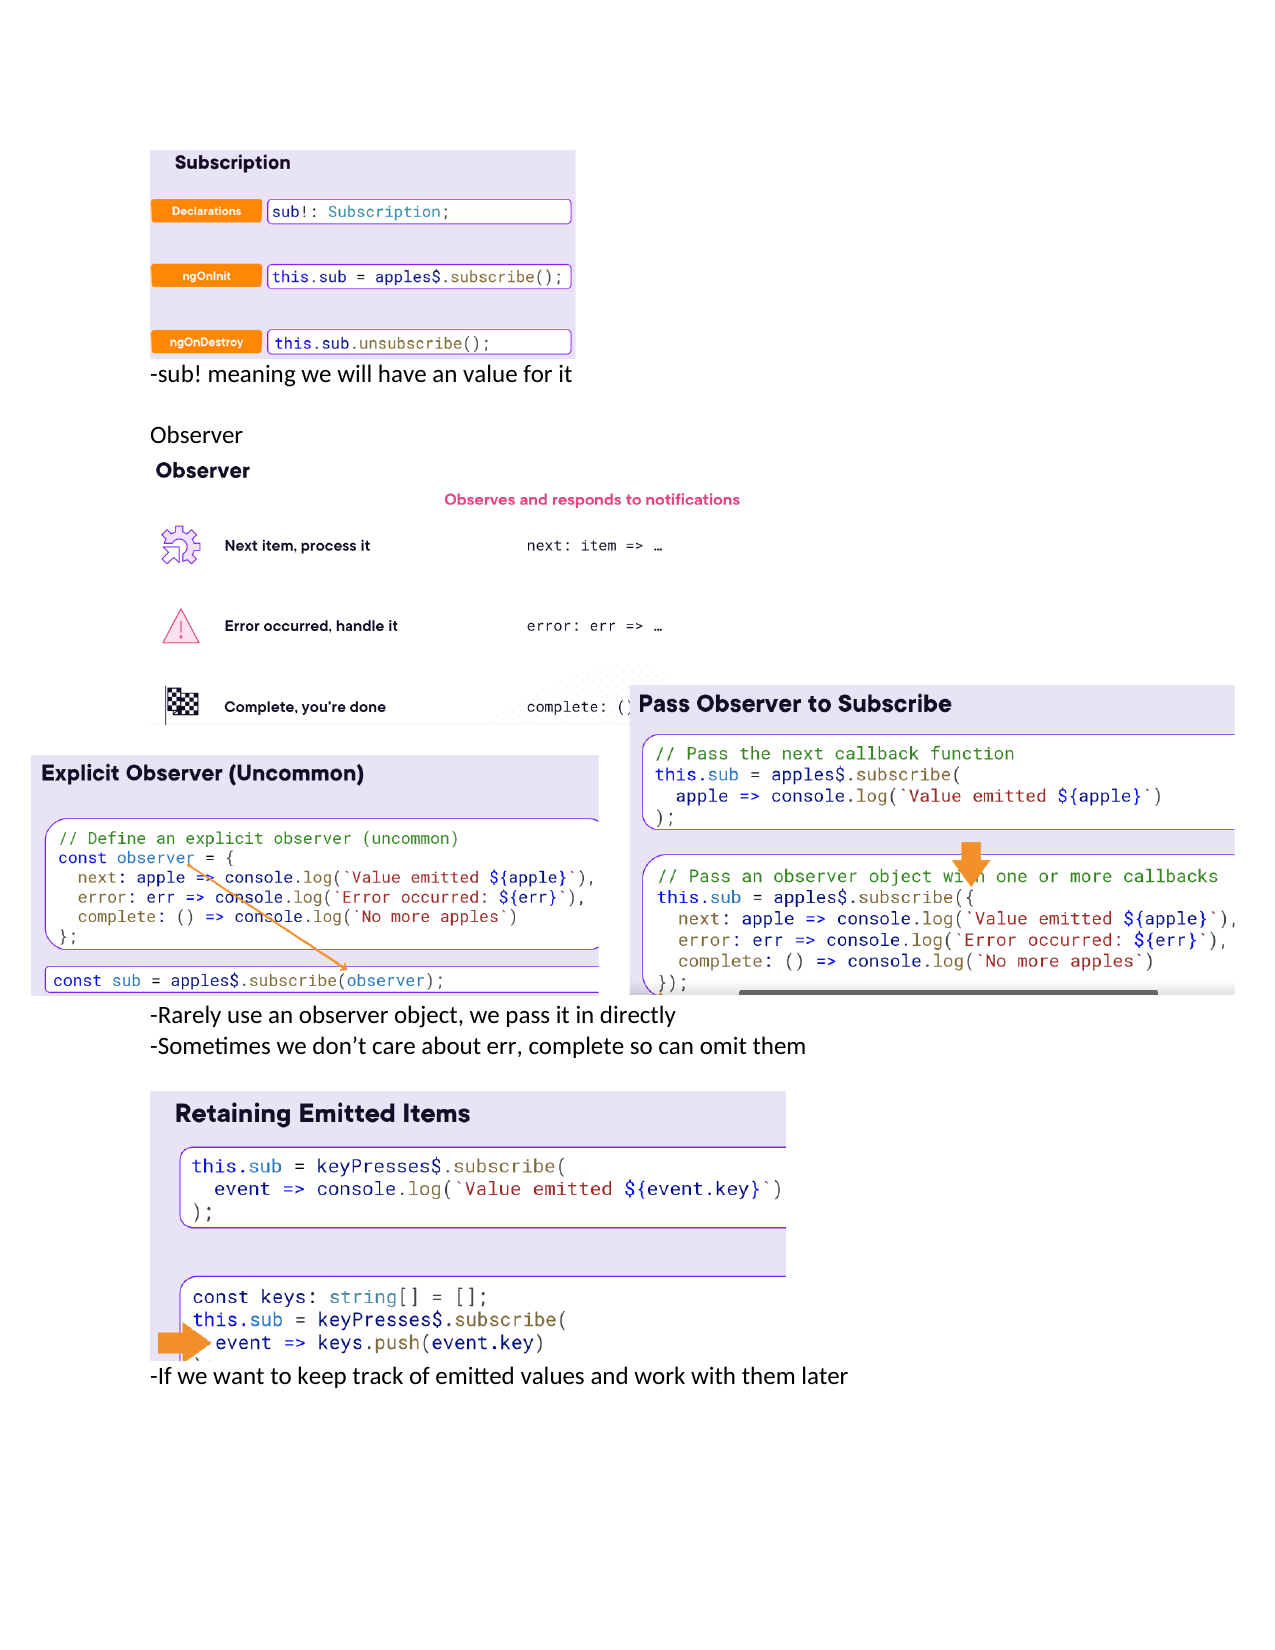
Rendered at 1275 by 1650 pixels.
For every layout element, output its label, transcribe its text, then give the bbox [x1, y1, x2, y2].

text -If we want to keep track of emitted values and work with them later [150, 1360, 1125, 1391]
picture [150, 150, 576, 359]
text -sub! meaning we will have an value for it [150, 358, 1125, 389]
text Observer [150, 419, 1125, 450]
picture [150, 450, 1235, 995]
text -Sometimes we don’t care about err, complete so can omit them [150, 1030, 1125, 1060]
text -Rarely use an observer object, we pass it in directly [150, 999, 1125, 1030]
picture [150, 1091, 786, 1361]
picture [30, 755, 599, 996]
